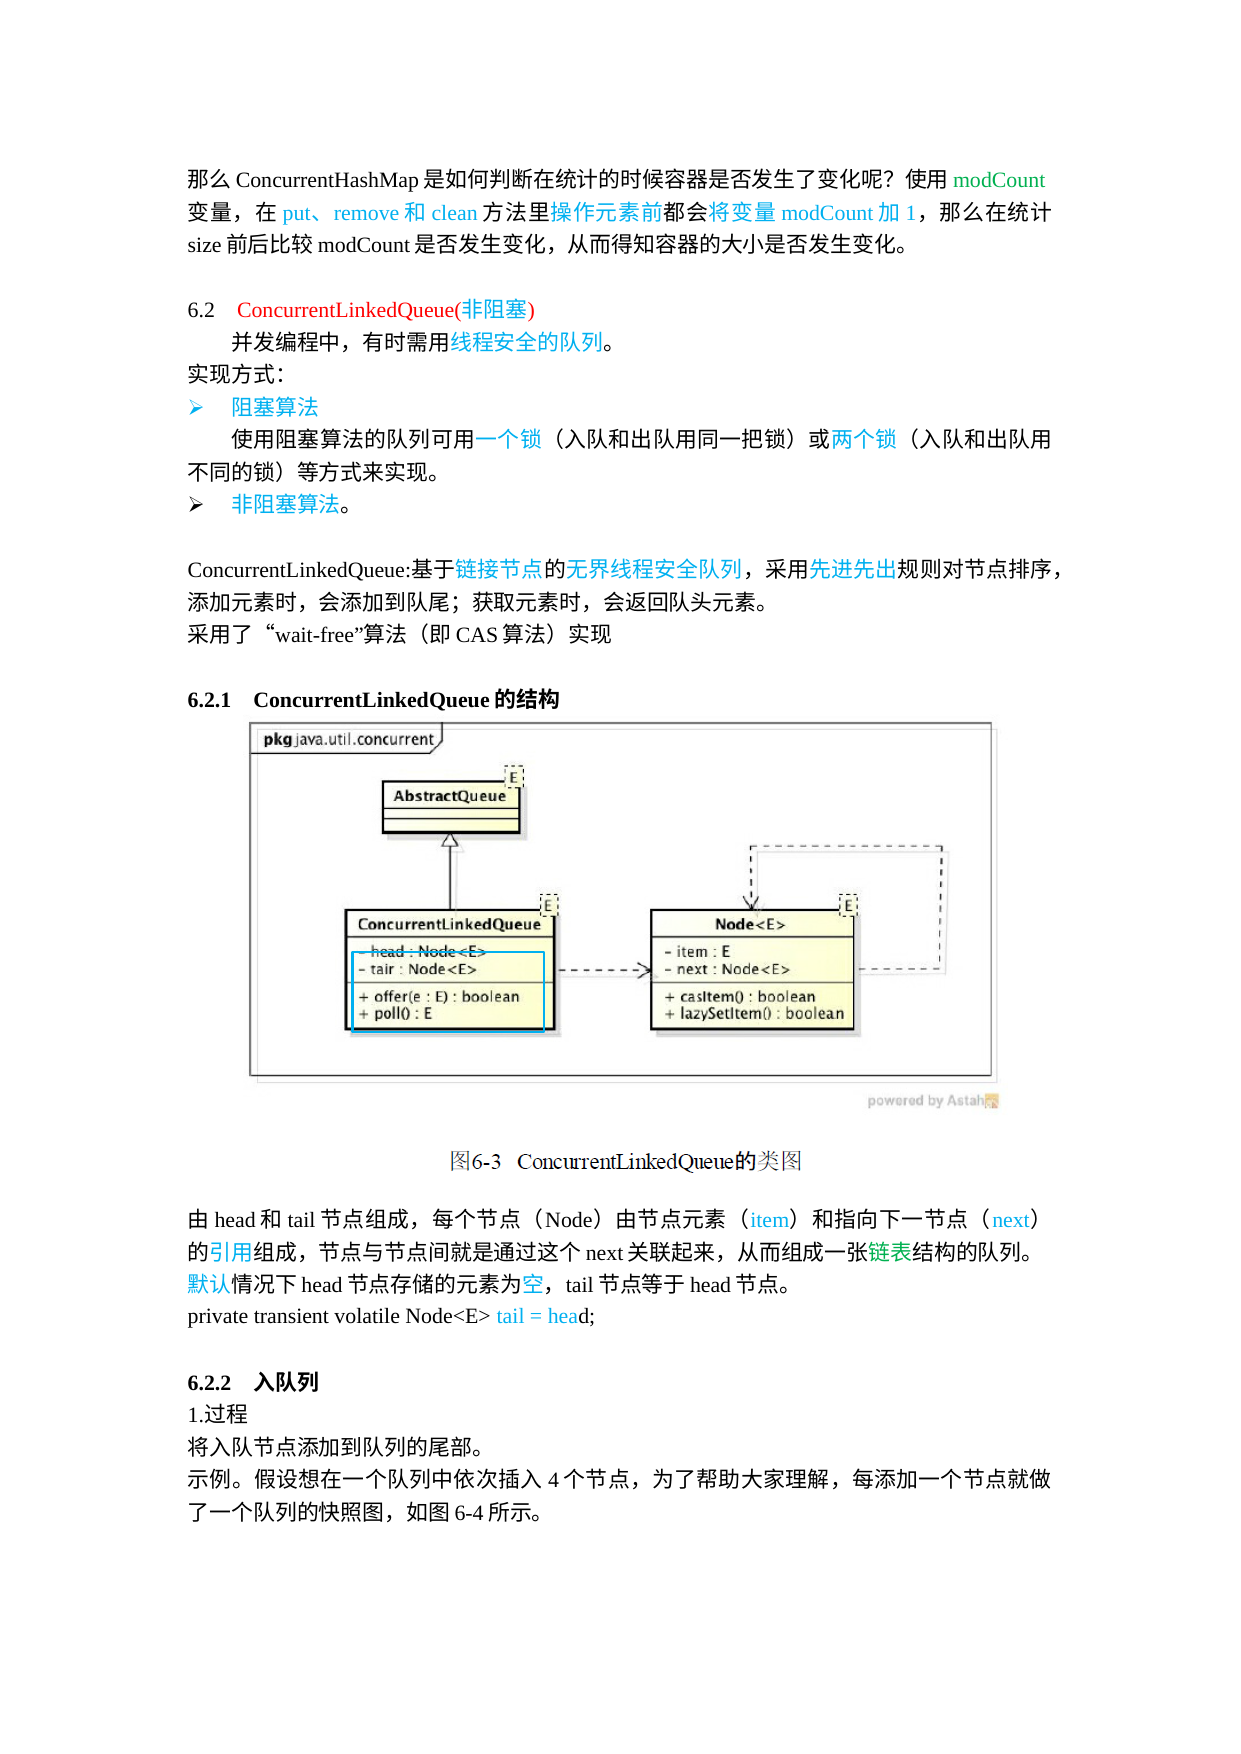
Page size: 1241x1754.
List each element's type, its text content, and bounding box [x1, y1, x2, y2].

text 示例。假设想在一个队列中依次插入4个节点，为了帮助大家理解，每添加一个节点就做了一个队列的快照图，如图6-4所示。 [187, 1462, 1053, 1527]
list 阻塞算法 [187, 389, 1053, 422]
text 并发编程中，有时需用线程安全的队列。 [187, 324, 1053, 357]
text 使用阻塞算法的队列可用一个锁（入队和出队用同一把锁）或两个锁（入队和出队用不同的锁）等方式来实现。 [187, 422, 1053, 487]
text 6.2 ConcurrentLinkedQueue(非阻塞) [187, 292, 1053, 324]
text 6.2.1 ConcurrentLinkedQueue的结构 [187, 682, 1053, 714]
text 1.过程 [187, 1397, 1053, 1429]
text 采用了“wait-free”算法（即CAS算法）实现 [187, 617, 1053, 649]
text 变量，在put、remove和clean方法里操作元素前都会将变量modCount加1，那么在统计size前后比较modCount是否发生变化，从而得知容器的大小是否发生变化。 [187, 194, 1053, 259]
text 将入队节点添加到队列的尾部。 [187, 1429, 1053, 1462]
text 那么ConcurrentHashMap是如何判断在统计的时候容器是否发生了变化呢？使用modCount [187, 162, 1053, 194]
list 非阻塞算法。 [187, 487, 1053, 519]
text 实现方式： [187, 357, 1053, 389]
picture [189, 400, 202, 408]
picture [232, 714, 1009, 1181]
text private transient volatile Node<E> tail = head; [187, 1299, 1053, 1332]
text 默认情况下head节点存储的元素为空，tail节点等于head节点。 [187, 1267, 1053, 1299]
text ConcurrentLinkedQueue:基于链接节点的无界线程安全队列，采用先进先出规则对节点排序，添加元素时，会添加到队尾；获取元素时，会返回队头元素。 [187, 552, 1053, 617]
text 6.2.2 入队列 [187, 1364, 1053, 1397]
text 由head和tail节点组成，每个节点（Node）由节点元素（item）和指向下一节点（next）的引用组成，节点与节点间就是通过这个next关联起来，从而组成一张链表结构的队列。 [187, 1202, 1053, 1267]
